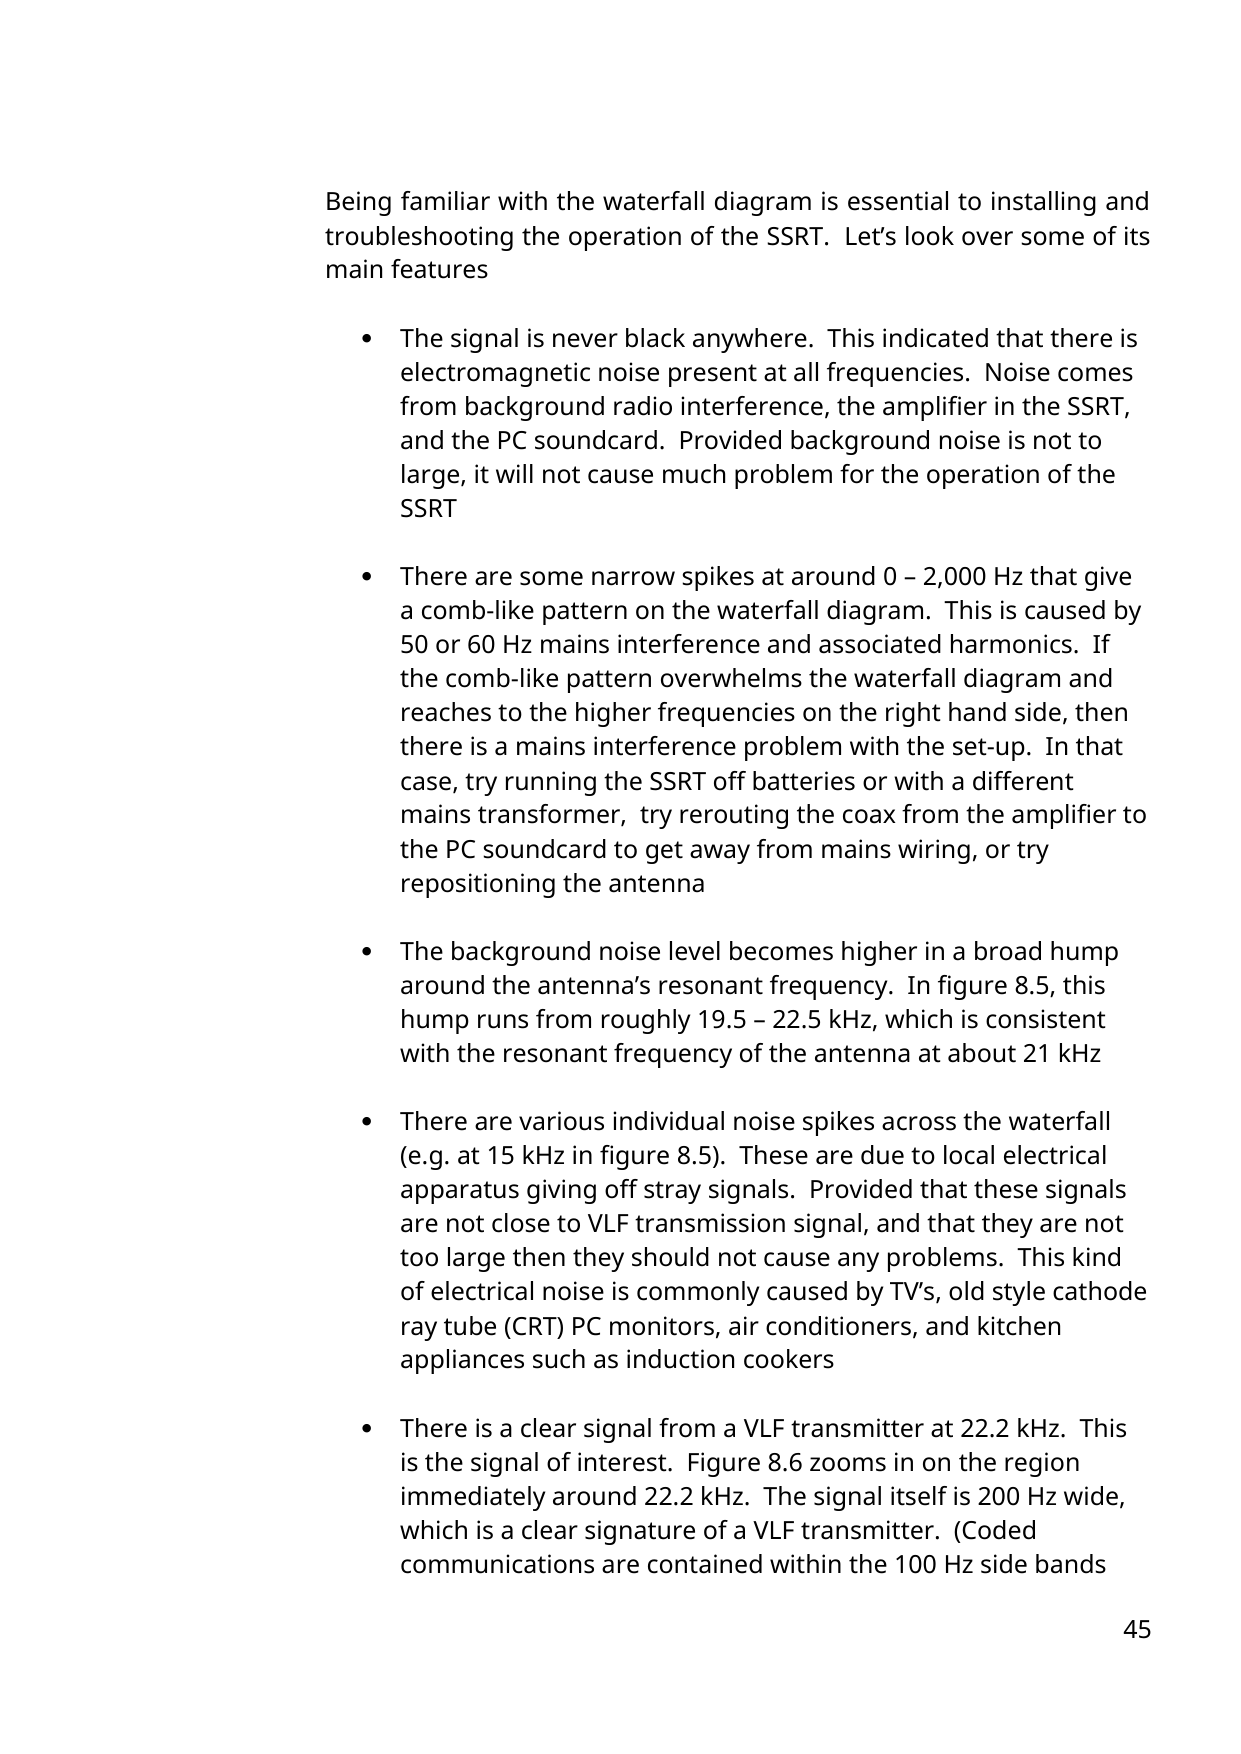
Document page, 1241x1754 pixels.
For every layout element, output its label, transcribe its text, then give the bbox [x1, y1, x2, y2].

text Being familiar with the waterfall diagram is essential to installing and troubleshooting the operation of the SSRT. Let’s look over some of its main features [325, 184, 1152, 286]
list The background noise level becomes higher in a broad hump around the antenna’s resonant frequency. In figure 8.5, this hump runs from roughly 19.5 – 22.5 kHz, which is consistent with the resonant frequency of the antenna at about 21 kHz [362, 933, 1152, 1104]
list There are some narrow spikes at around 0 – 2,000 Hz that give a comb-like pattern on the waterfall diagram. This is caused by 50 or 60 Hz mains interference and associated harmonics. If the comb-like pattern overwhelms the waterfall diagram and reaches to the higher frequencies on the right hand side, then there is a mains interference problem with the set-up. In that case, try running the SSRT off batteries or with a different mains transformer, try rerouting the coax from the amplifier to the PC soundcard to get away from mains wiring, or try repositioning the antenna [362, 559, 1152, 933]
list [362, 1410, 1152, 1581]
list There are various individual noise spikes across the waterfall (e.g. at 15 kHz in figure 8.5). These are due to local electrical apparatus giving off stray signals. Provided that these signals are not close to VLF transmission signal, and that they are not too large then they should not cause any problems. This kind of electrical noise is commonly caused by TV’s, old style cathode ray tube (CRT) PC monitors, air conditioners, and kitchen appliances such as induction cookers [362, 1104, 1152, 1410]
list The signal is never black anywhere. This indicated that there is electromagnetic noise present at all frequencies. Noise comes from background radio interference, the amplifier in the SSRT, and the PC soundcard. Provided background noise is not to large, it will not cause much problem for the operation of the SSRT [362, 320, 1152, 559]
